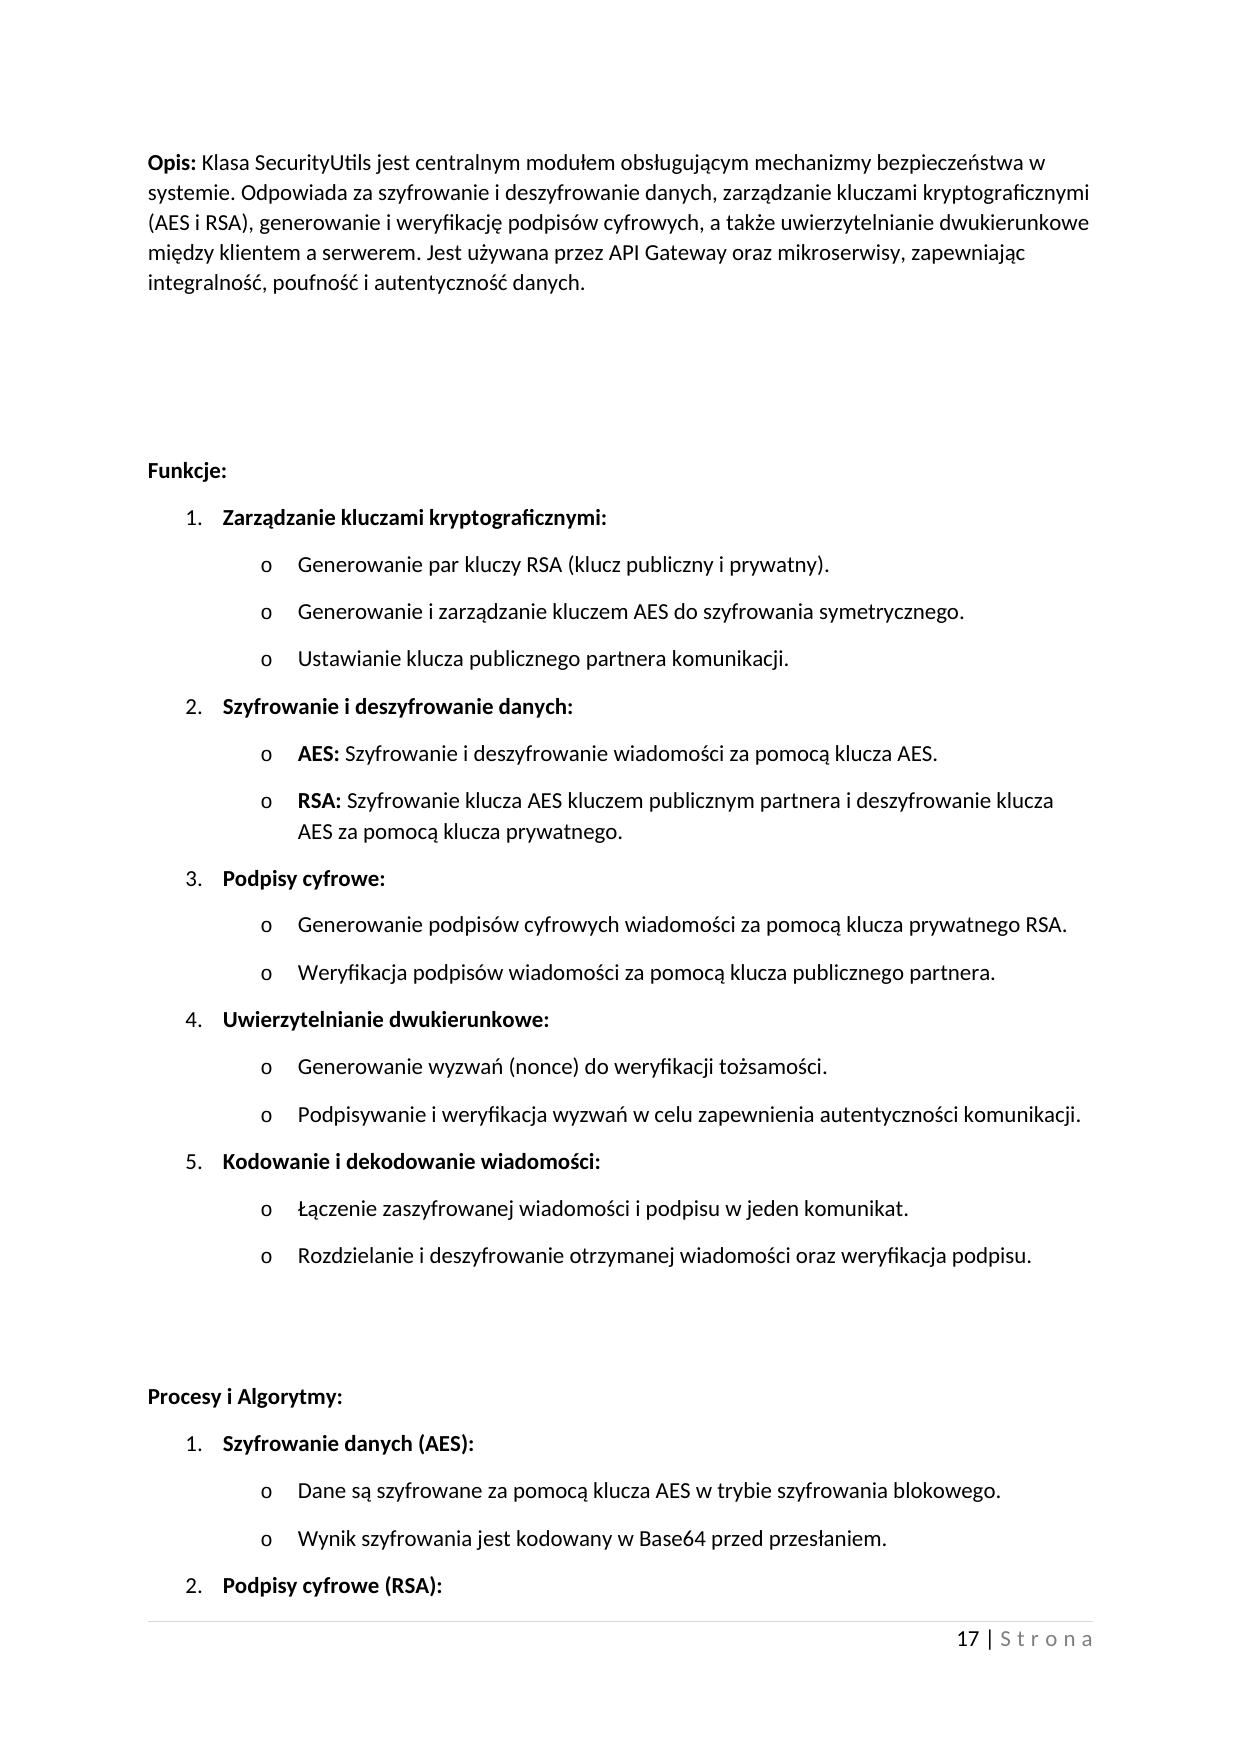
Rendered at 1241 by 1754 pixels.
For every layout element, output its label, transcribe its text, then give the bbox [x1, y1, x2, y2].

list Uwierzytelnianie dwukierunkowe: [185, 1005, 1093, 1033]
list Kodowanie i dekodowanie wiadomości: [185, 1147, 1093, 1175]
list Weryfikacja podpisów wiadomości za pomocą klucza publicznego partnera. [260, 958, 1093, 987]
list RSA: Szyfrowanie klucza AES kluczem publicznym partnera i deszyfrowanie klucza AES za pomocą klucza prywatnego. [260, 786, 1093, 845]
list Łączenie zaszyfrowanej wiadomości i podpisu w jeden komunikat. [260, 1194, 1093, 1222]
list Podpisy cyfrowe (RSA): [185, 1571, 1093, 1599]
text Procesy i Algorytmy: [148, 1382, 1093, 1411]
list Wynik szyfrowania jest kodowany w Base64 przed przesłaniem. [260, 1524, 1093, 1552]
list Podpisywanie i weryfikacja wyzwań w celu zapewnienia autentyczności komunikacji. [260, 1100, 1093, 1128]
list Zarządzanie kluczami kryptograficznymi: [185, 503, 1093, 531]
list Szyfrowanie i deszyfrowanie danych: [185, 692, 1093, 720]
list Szyfrowanie danych (AES): [185, 1429, 1093, 1457]
list Dane są szyfrowane za pomocą klucza AES w trybie szyfrowania blokowego. [260, 1476, 1093, 1505]
text Opis: Klasa SecurityUtils jest centralnym modułem obsługującym mechanizmy bezpieczeństwa w systemie. Odpowiada za szyfrowanie i deszyfrowanie danych, zarządzanie kluczami kryptograficznymi (AES i RSA), generowanie i weryfikację podpisów cyfrowych, a także uwierzytelnianie dwukierunkowe między klientem a serwerem. Jest używana przez API Gateway oraz mikroserwisy, zapewniając integralność, poufność i autentyczność danych. [148, 148, 1093, 296]
list Ustawianie klucza publicznego partnera komunikacji. [260, 644, 1093, 673]
list AES: Szyfrowanie i deszyfrowanie wiadomości za pomocą klucza AES. [260, 739, 1093, 767]
text Funkcje: [148, 456, 1093, 484]
list Generowanie wyzwań (nonce) do weryfikacji tożsamości. [260, 1052, 1093, 1081]
list Rozdzielanie i deszyfrowanie otrzymanej wiadomości oraz weryfikacja podpisu. [260, 1241, 1093, 1270]
list Generowanie i zarządzanie kluczem AES do szyfrowania symetrycznego. [260, 597, 1093, 626]
list Generowanie podpisów cyfrowych wiadomości za pomocą klucza prywatnego RSA. [260, 911, 1093, 939]
list Podpisy cyfrowe: [185, 864, 1093, 892]
list Generowanie par kluczy RSA (klucz publiczny i prywatny). [260, 550, 1093, 578]
